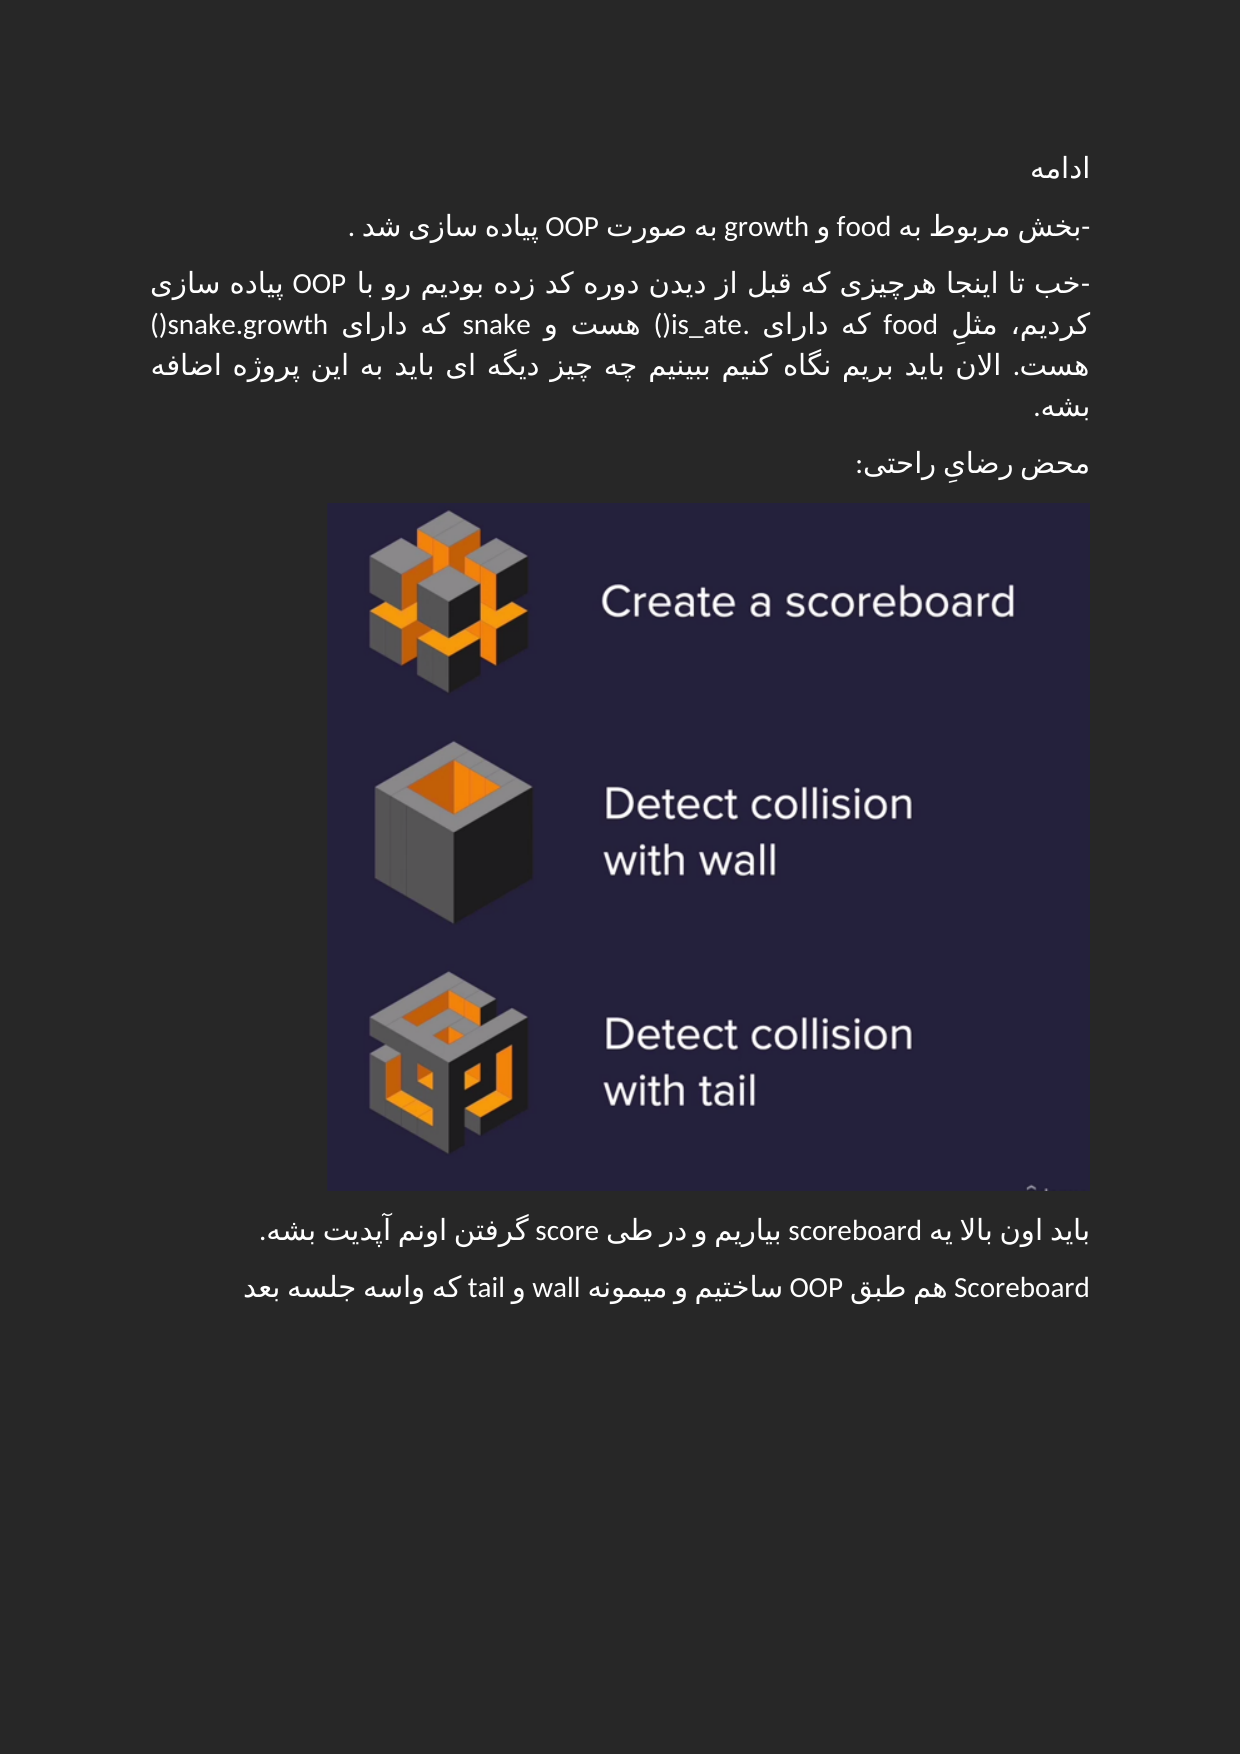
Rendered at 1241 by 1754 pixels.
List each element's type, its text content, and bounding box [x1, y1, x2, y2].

text -خب تا اینجا هرچیزی که قبل از دیدن دوره کد زده بودیم رو با OOP پیاده سازی کردیم، مثلِ food که دارای .is_ate() هست و snake که دارای snake.growth() هست. الان باید بریم نگاه کنیم ببینیم چه چیز دیگه ای باید به این پروژه اضافه بشه. [150, 265, 1090, 424]
text Scoreboard هم طبق OOP ساختیم و میمونه wall و tail که واسه جلسه بعد [150, 1269, 1090, 1305]
text محض رضایِ راحتی: [150, 446, 1090, 481]
text باید اون بالا یه scoreboard بیاریم و در طی score گرفتن اونم آپدیت بشه. [150, 1212, 1090, 1247]
text -بخش مربوط به food و growth به صورت OOP پیاده سازی شد . [150, 208, 1090, 243]
picture [327, 503, 1090, 1191]
text ادامه [150, 150, 1090, 186]
